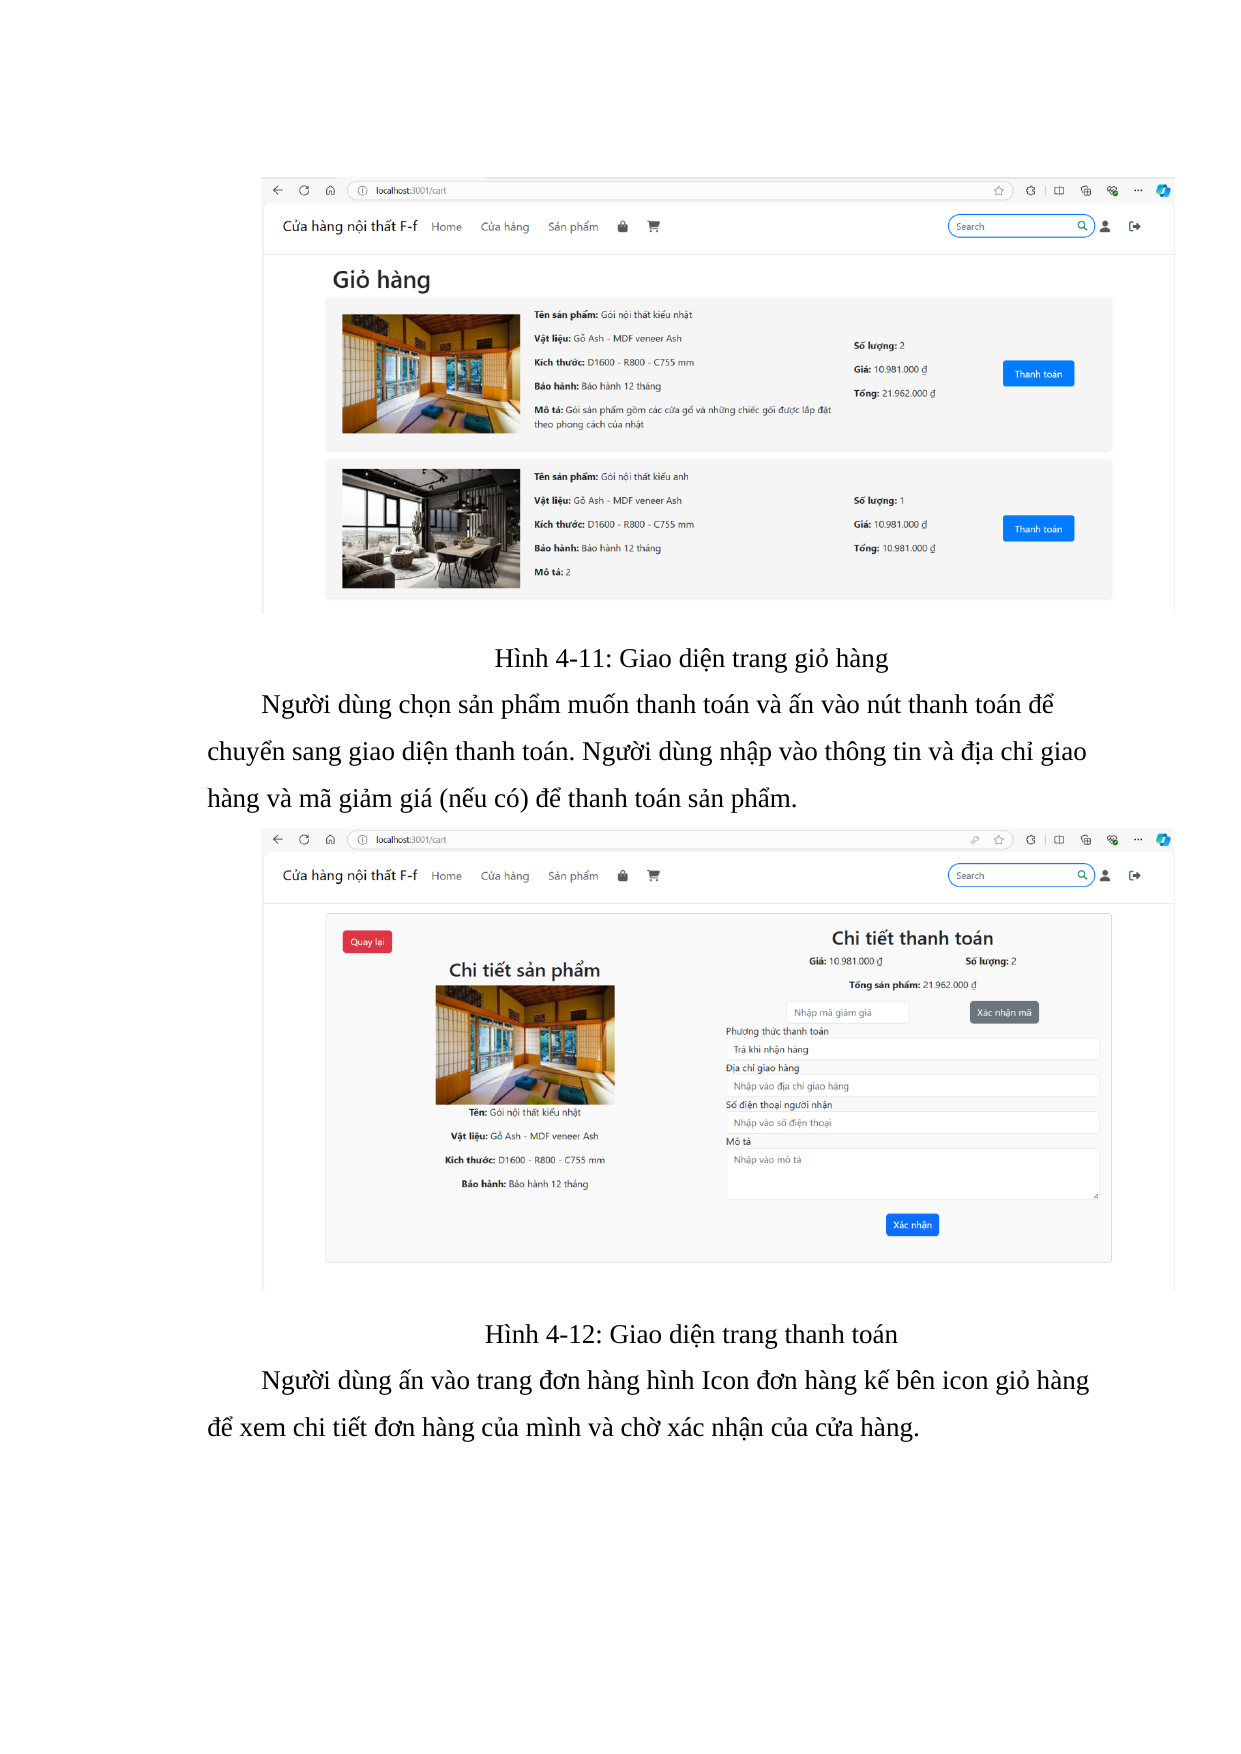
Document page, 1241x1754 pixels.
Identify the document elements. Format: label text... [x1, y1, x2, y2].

text Người dùng chọn sản phẩm muốn thanh toán và ấn vào nút thanh toán để chuyển sang giao diện thanh toán. Người dùng nhập vào thông tin và địa chỉ giao hàng và mã giảm giá (nếu có) để thanh toán sản phẩm. [207, 689, 1122, 813]
picture [261, 828, 1175, 1290]
text Người dùng ấn vào trang đơn hàng hình Icon đơn hàng kế bên icon giỏ hàng để xem chi tiết đơn hàng của mình và chờ xác nhận của cửa hàng. [207, 1364, 1122, 1442]
picture [261, 177, 1175, 614]
